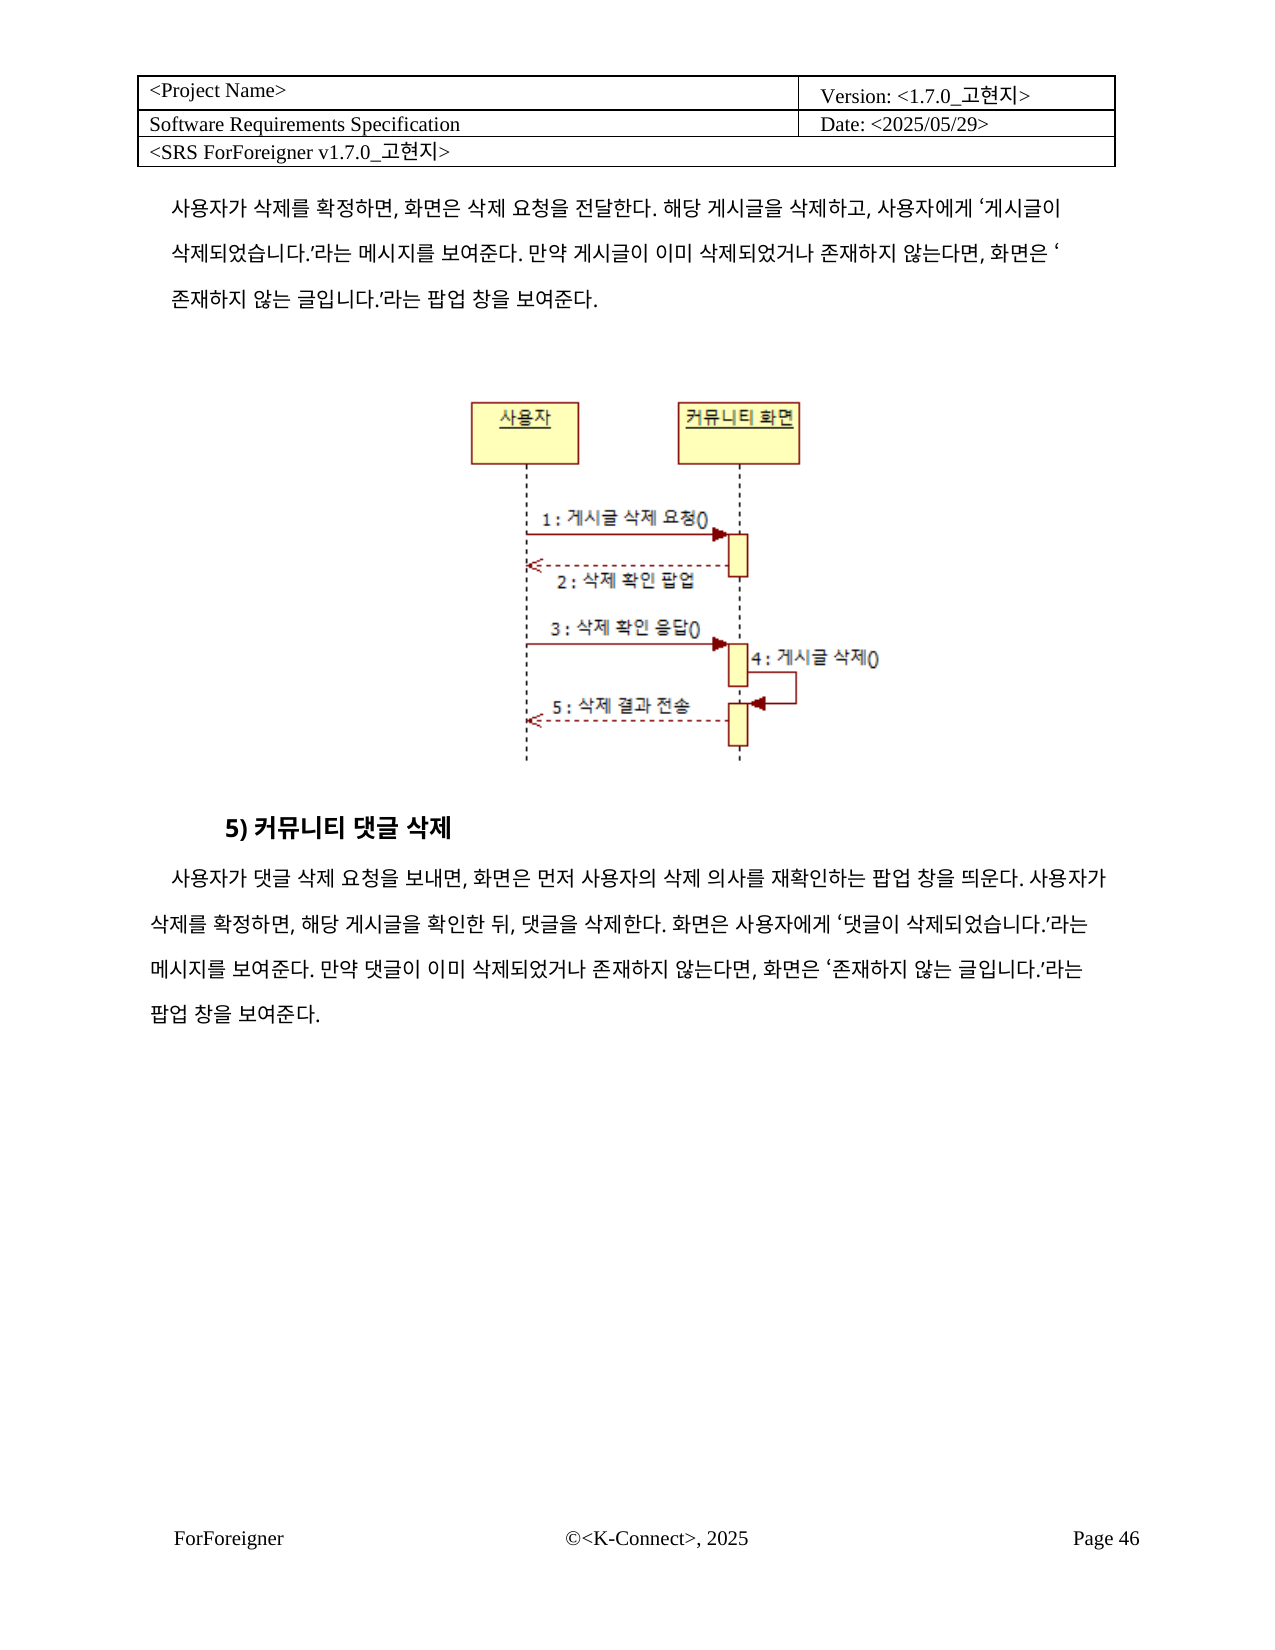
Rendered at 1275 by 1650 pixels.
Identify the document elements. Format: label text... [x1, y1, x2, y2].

text 5) 커뮤니티 댓글 삭제 [225, 808, 1125, 844]
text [171, 192, 1125, 313]
text 사용자가 댓글 삭제 요청을 보내면, 화면은 먼저 사용자의 삭제 의사를 재확인하는 팝업 창을 띄운다. 사용자가 삭제를 확정하면, 해당 게시글을 확인한 뒤, 댓글을 삭제한다. 화면은 사용자에게 ‘댓글이 삭제되었습니다.’라는 메시지를 보여준다. 만약 댓글이 이미 삭제되었거나 존재하지 않는다면, 화면은 ‘존재하지 않는 글입니다.’라는 팝업 창을 보여준다. [150, 862, 1125, 1029]
picture [440, 371, 910, 797]
